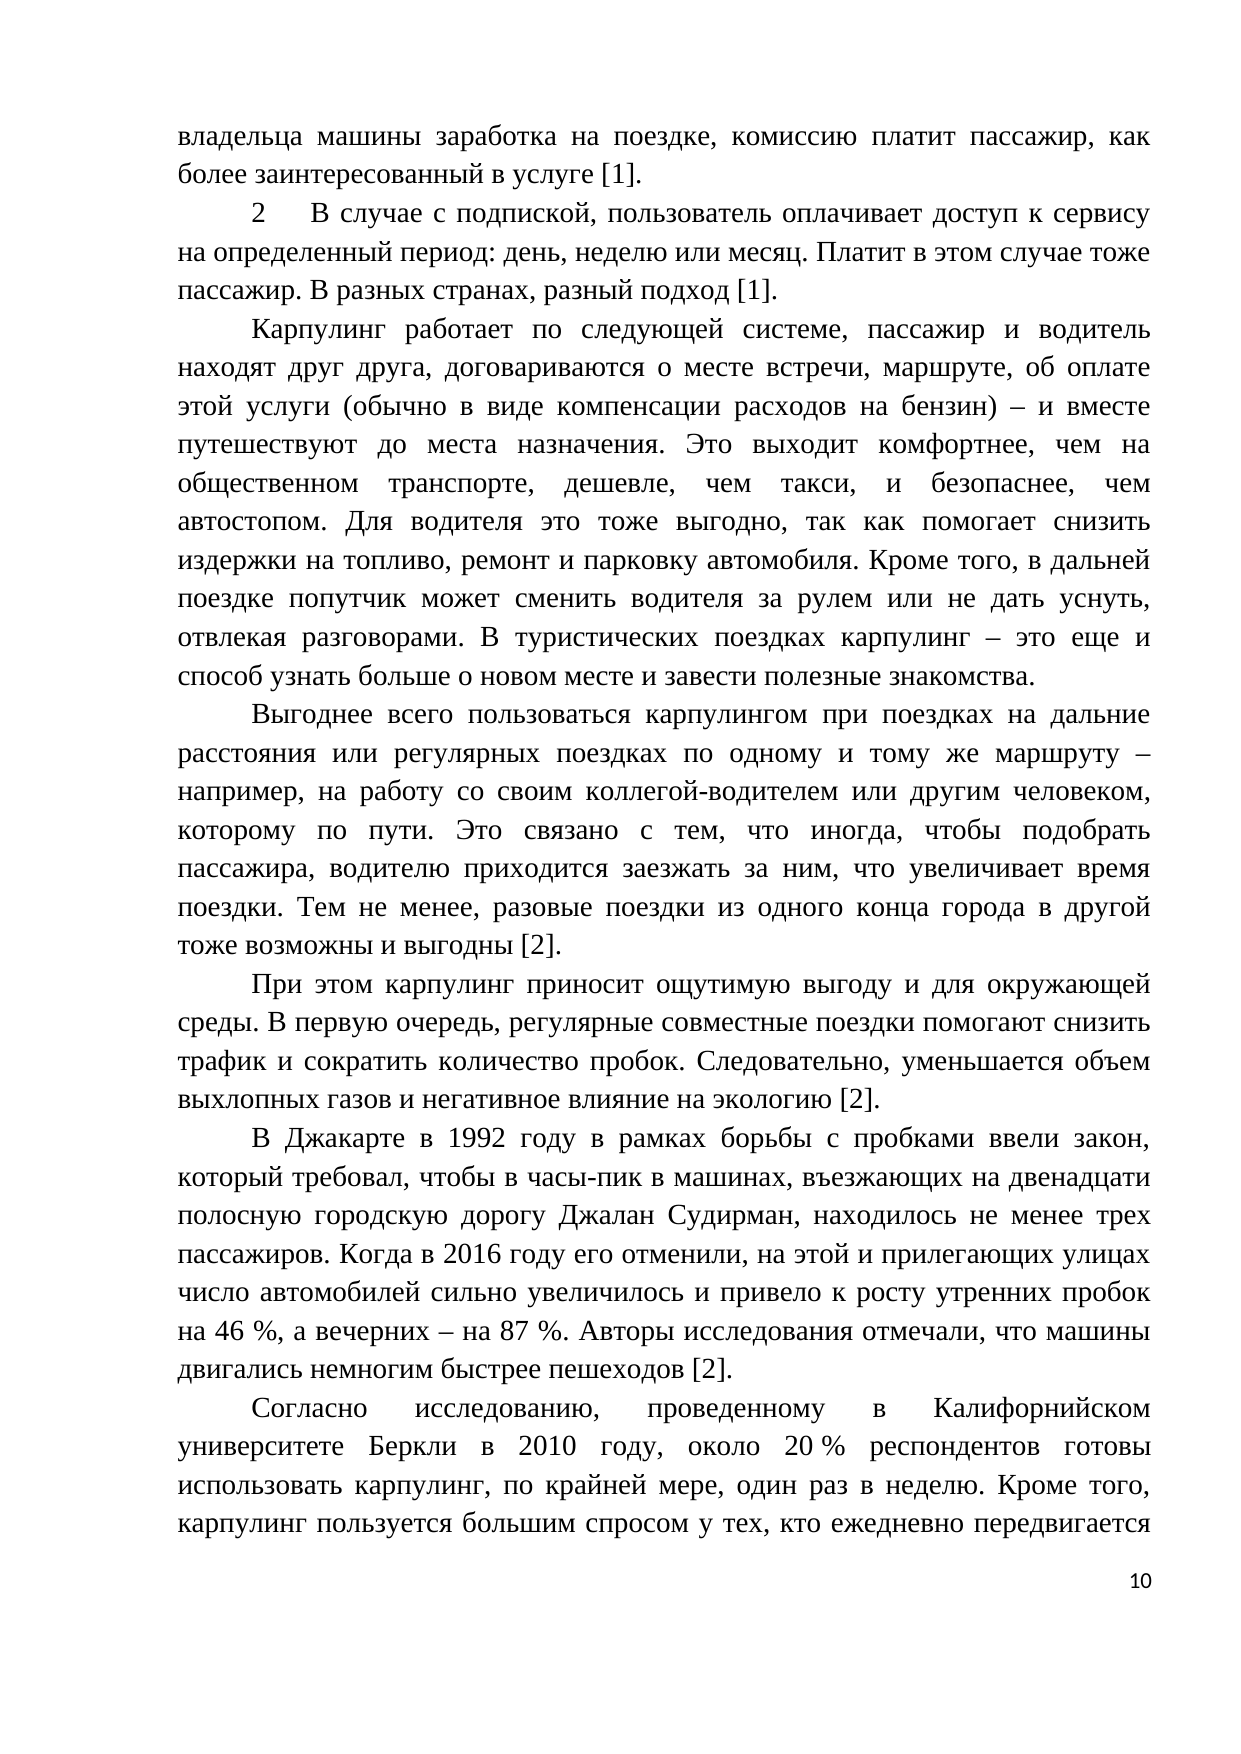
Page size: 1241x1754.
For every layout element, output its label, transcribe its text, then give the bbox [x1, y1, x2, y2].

list В случае с подпиской, пользователь оплачивает доступ к сервису на определенный период: день, неделю или месяц. Платит в этом случае тоже пассажир. В разных странах, разный подход [1]. [177, 195, 1152, 306]
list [177, 118, 1152, 190]
text Карпулинг работает по следующей системе, пассажир и водитель находят друг друга, договариваются о месте встречи, маршруте, об оплате этой услуги (обычно в виде компенсации расходов на бензин) – и вместе путешествуют до места назначения. Это выходит комфортнее, чем на общественном транспорте, дешевле, чем такси, и безопаснее, чем автостопом. Для водителя это тоже выгодно, так как помогает снизить издержки на топливо, ремонт и парковку автомобиля. Кроме того, в дальней поездке попутчик может сменить водителя за рулем или не дать уснуть, отвлекая разговорами. В туристических поездках карпулинг – это еще и способ узнать больше о новом месте и завести полезные знакомства. [177, 311, 1152, 691]
text Выгоднее всего пользоваться карпулингом при поездках на дальние расстояния или регулярных поездках по одному и тому же маршруту – например, на работу со своим коллегой-водителем или другим человеком, которому по пути. Это связано с тем, что иногда, чтобы подобрать пассажира, водителю приходится заезжать за ним, что увеличивает время поездки. Тем не менее, разовые поездки из одного конца города в другой тоже возможны и выгодны [2]. [177, 696, 1152, 961]
text При этом карпулинг приносит ощутимую выгоду и для окружающей среды. В первую очередь, регулярные совместные поездки помогают снизить трафик и сократить количество пробок. Следовательно, уменьшается объем выхлопных газов и негативное влияние на экологию [2]. [177, 966, 1152, 1115]
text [177, 1390, 1152, 1539]
text В Джакарте в 1992 году в рамках борьбы с пробками ввели закон, который требовал, чтобы в часы-пик в машинах, въезжающих на двенадцати полосную городскую дорогу Джалан Судирман, находилось не менее трех пассажиров. Когда в 2016 году его отменили, на этой и прилегающих улицах число автомобилей сильно увеличилось и привело к росту утренних пробок на 46 %, а вечерних – на 87 %. Авторы исследования отмечали, что машины двигались немногим быстрее пешеходов [2]. [177, 1120, 1152, 1385]
